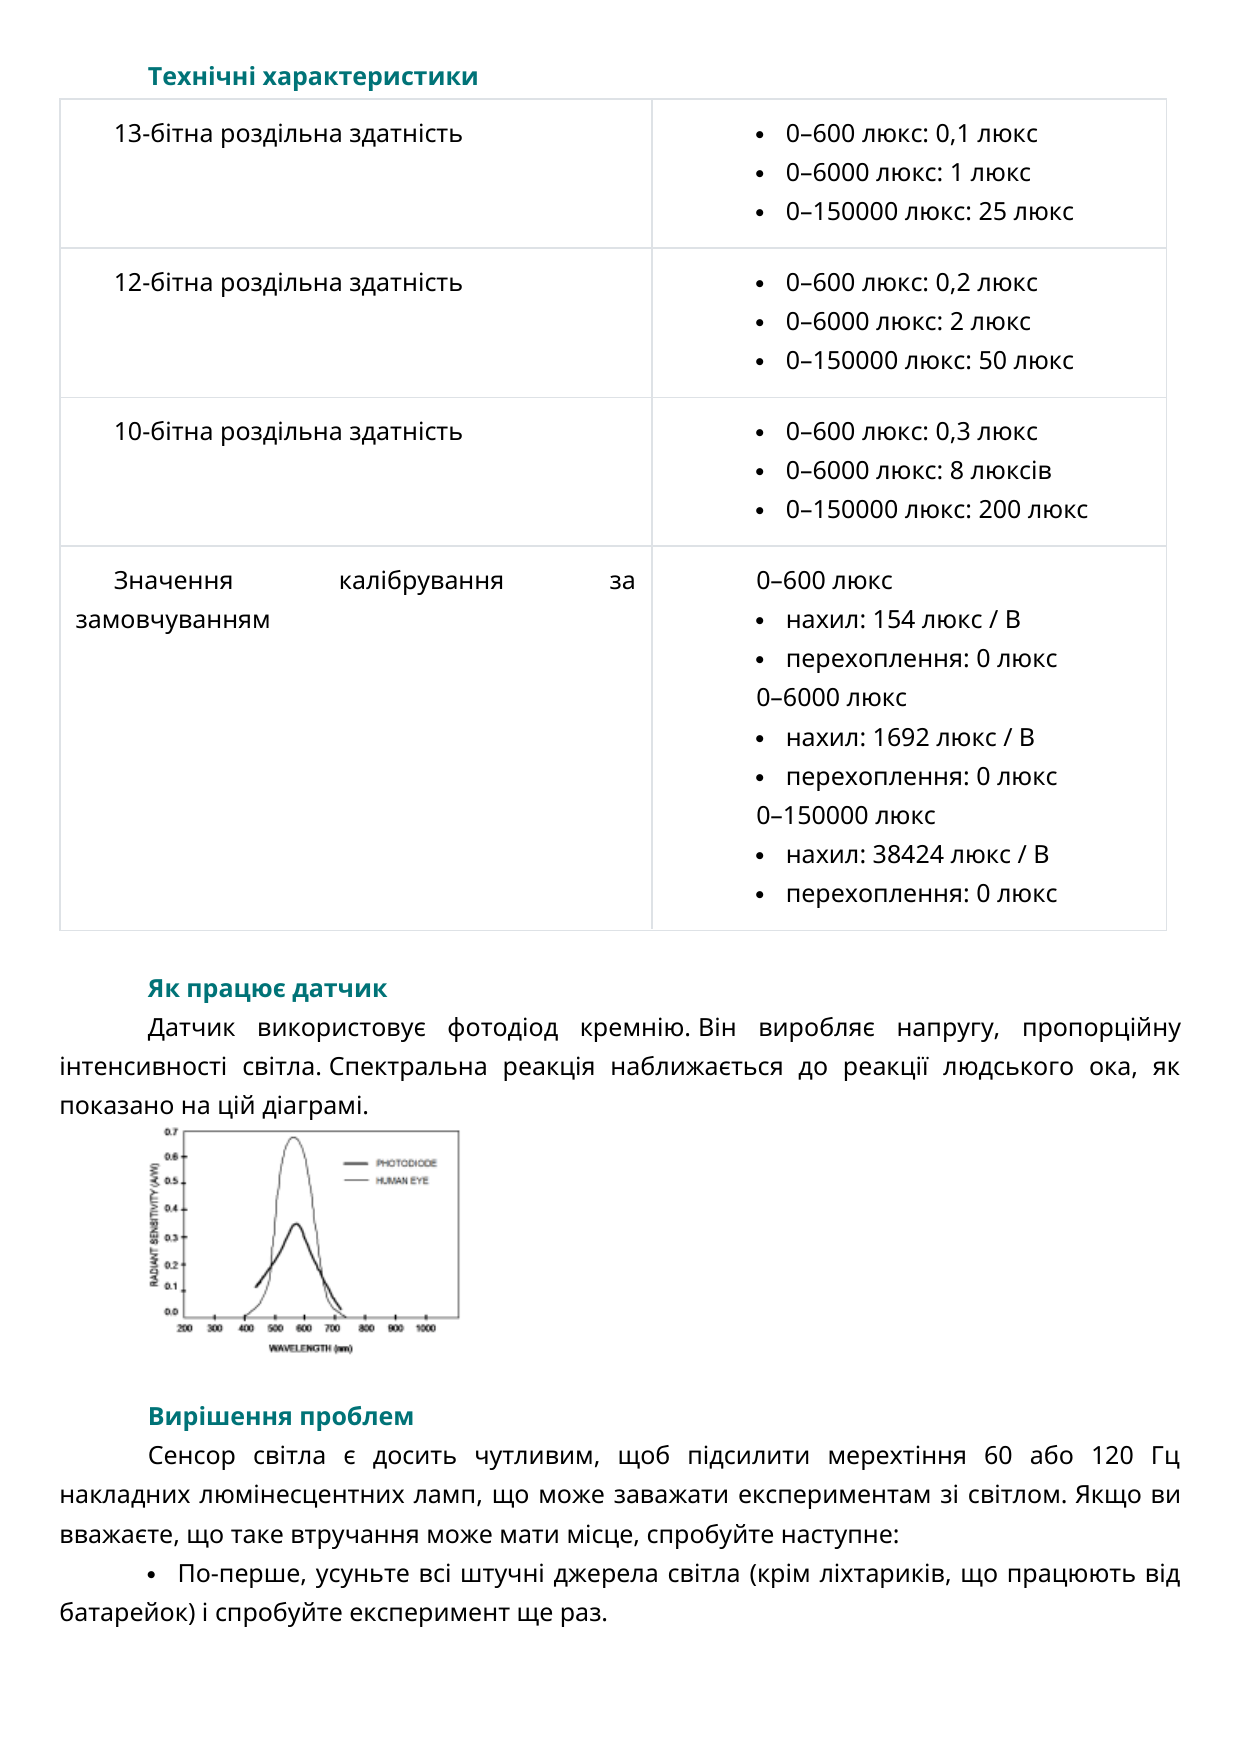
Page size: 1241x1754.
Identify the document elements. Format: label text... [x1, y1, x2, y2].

table_cell 0–600 люкс: 0,3 люкс 0–6000 люкс: 8 люксів 0–150000 люкс: 200 люкс [653, 398, 1166, 545]
text Датчик використовує фотодіод кремнію. Він виробляє напругу, пропорційну інтенсивності світла. Спектральна реакція наближається до реакції людського ока, як показано на цій діаграмі. [59, 1009, 1181, 1122]
table_cell 12-бітна роздільна здатність [61, 249, 651, 396]
list По-перше, усуньте всі штучні джерела світла (крім ліхтариків, що працюють від батарейок) і спробуйте експеримент ще раз. [59, 1556, 1181, 1629]
subtitle Як працює датчик [59, 970, 1181, 1004]
table_cell Значення калібрування за замовчуванням [61, 547, 651, 929]
table_cell 0–600 люкс: 0,2 люкс 0–6000 люкс: 2 люкс 0–150000 люкс: 50 люкс [653, 249, 1166, 396]
picture [147, 1126, 461, 1356]
text Сенсор світла є досить чутливим, щоб підсилити мерехтіння 60 або 120 Гц накладних люмінесцентних ламп, що може заважати експериментам зі світлом. Якщо ви вважаєте, що таке втручання може мати місце, спробуйте наступне: [59, 1438, 1181, 1550]
table_header 0–600 люкс: 0,1 люкс 0–6000 люкс: 1 люкс 0–150000 люкс: 25 люкс [653, 100, 1166, 247]
table_cell 10-бітна роздільна здатність [61, 398, 651, 545]
subtitle Технічні характеристики [59, 59, 1181, 93]
table_cell 0–600 люкс нахил: 154 люкс / В перехоплення: 0 люкс 0–6000 люкс нахил: 1692 люкс / В перехоплення: 0 люкс 0–150000 люкс нахил: 38424 люкс / В перехоплення: 0 люкс [653, 547, 1166, 929]
table_header 13-бітна роздільна здатність [61, 100, 651, 247]
subtitle Вирішення проблем [59, 1399, 1181, 1433]
